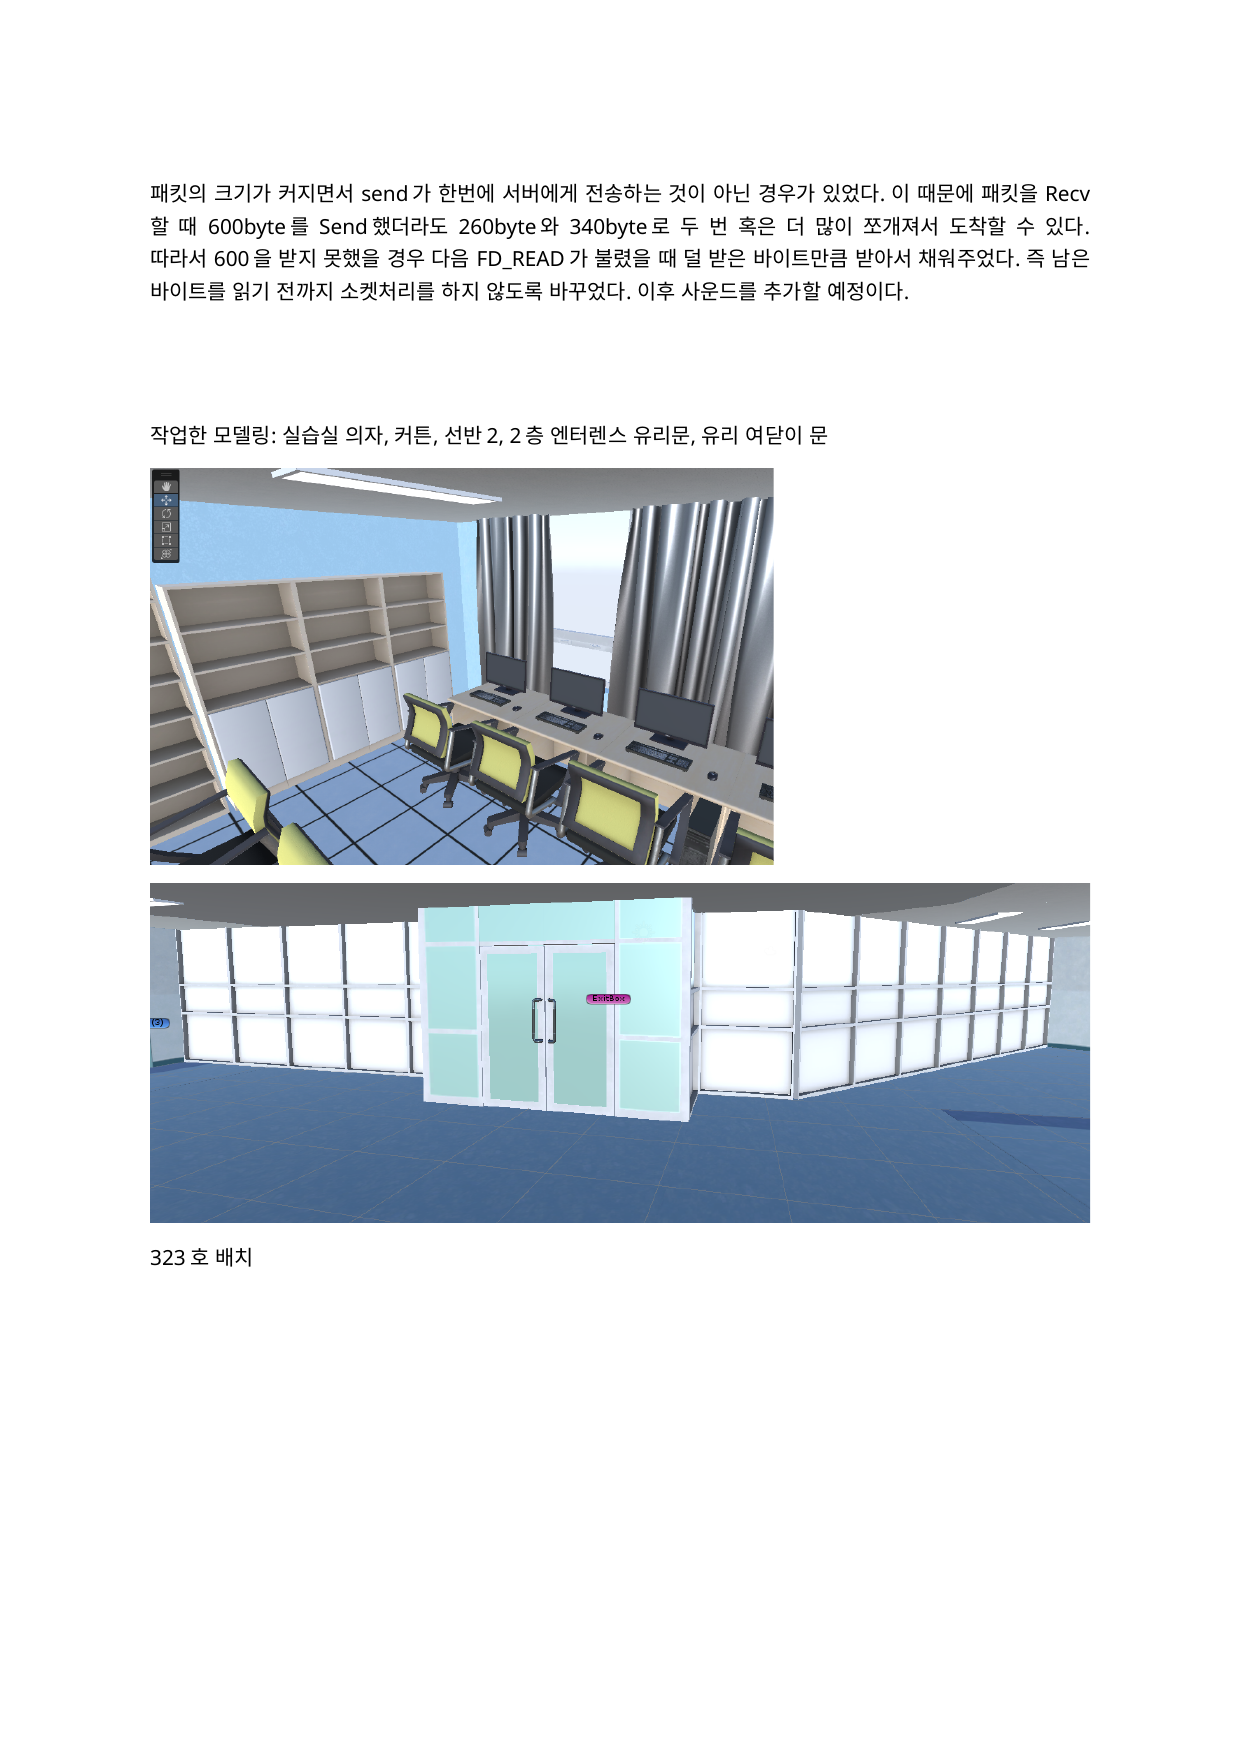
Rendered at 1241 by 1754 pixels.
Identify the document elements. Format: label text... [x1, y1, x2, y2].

picture [150, 468, 774, 865]
text 323호 배치 [150, 1241, 1090, 1271]
text 작업한 모델링: 실습실 의자, 커튼, 선반2, 2층 엔터렌스 유리문, 유리 여닫이 문 [150, 419, 1090, 449]
text 패킷의 크기가 커지면서 send가 한번에 서버에게 전송하는 것이 아닌 경우가 있었다. 이 때문에 패킷을 Recv할 때 600byte를 Send했더라도 260byte와 340byte로 두 번 혹은 더 많이 쪼개져서 도착할 수 있다. 따라서 600을 받지 못했을 경우 다음 FD_READ가 불렸을 때 덜 받은 바이트만큼 받아서 채워주었다. 즉 남은 바이트를 읽기 전까지 소켓처리를 하지 않도록 바꾸었다. 이후 사운드를 추가할 예정이다. [150, 177, 1090, 306]
picture [150, 883, 1091, 1223]
